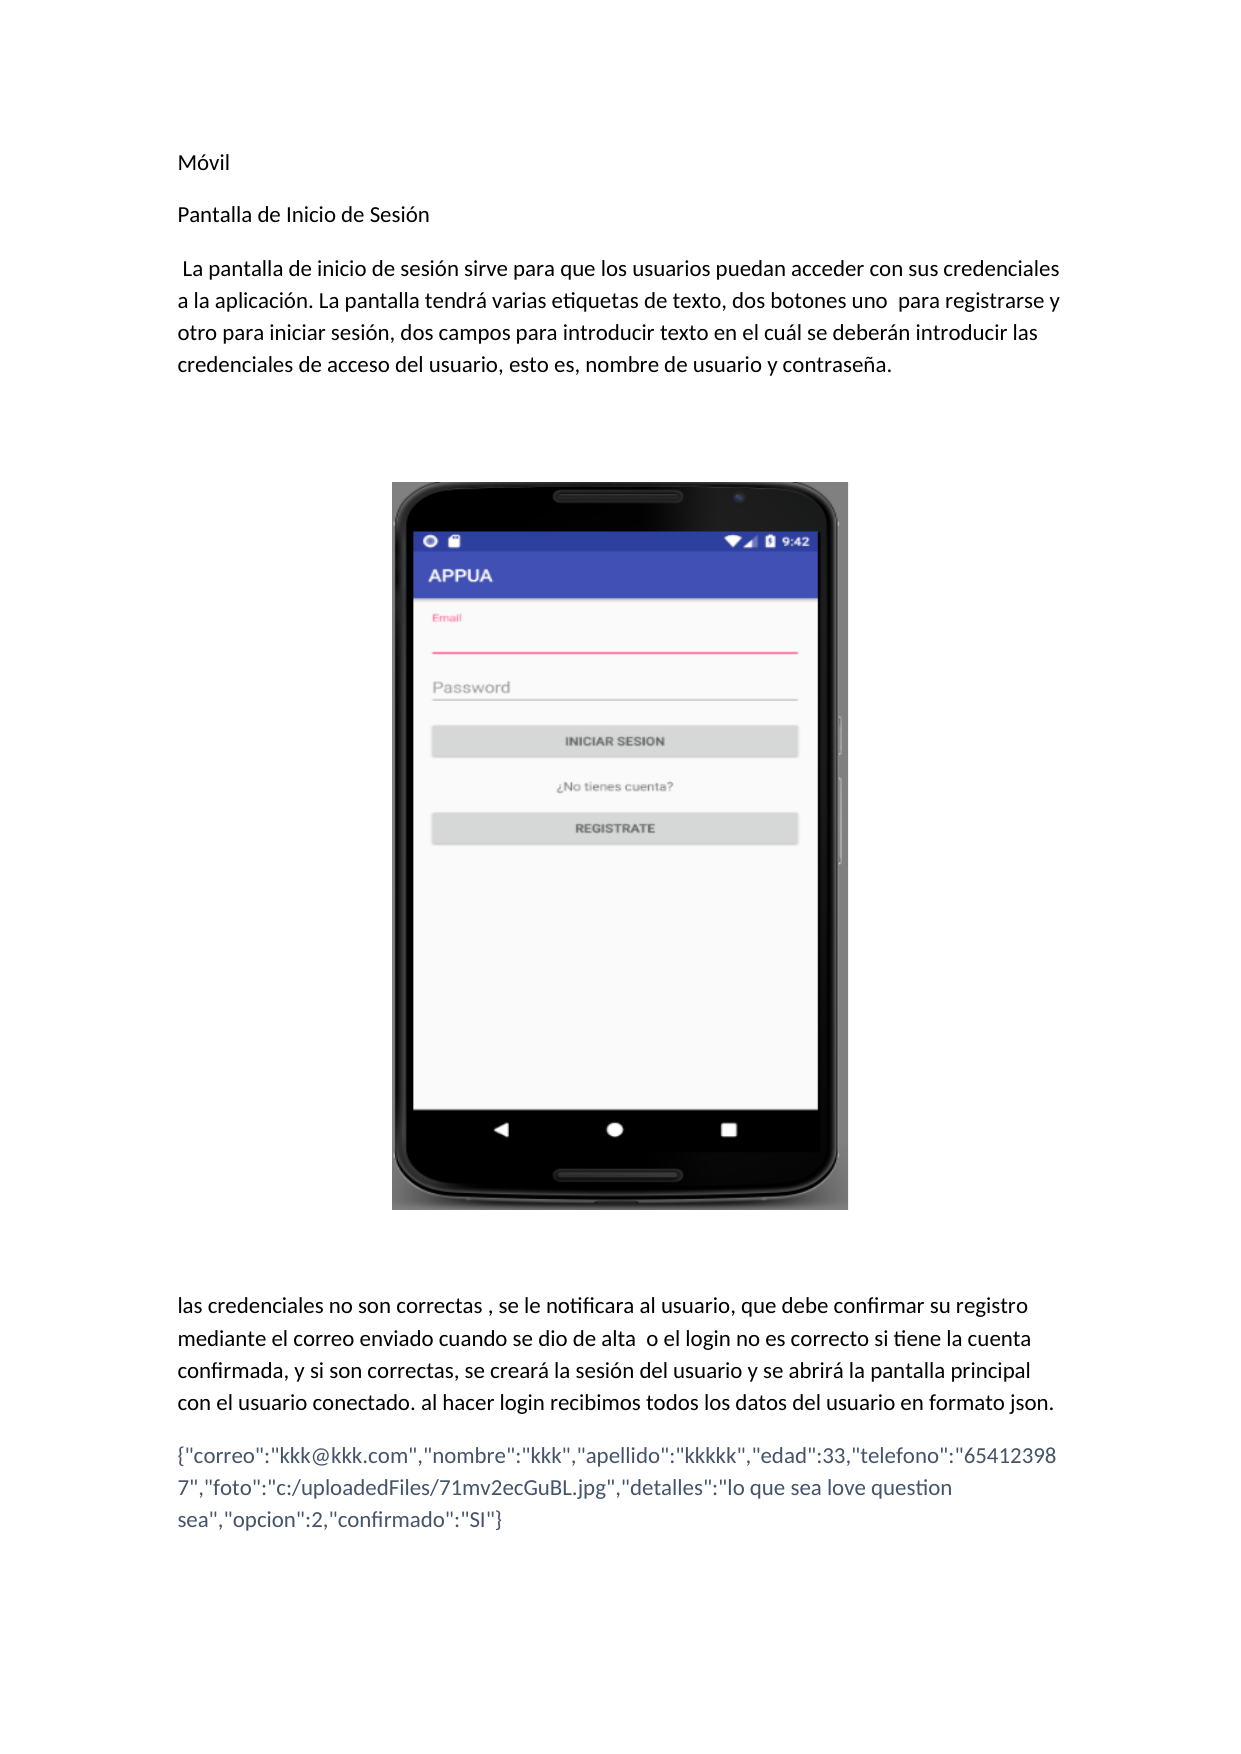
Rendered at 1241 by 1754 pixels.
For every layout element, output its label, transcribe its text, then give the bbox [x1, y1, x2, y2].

text Pantalla de Inicio de Sesión [177, 201, 1063, 229]
picture [392, 482, 849, 1210]
text Móvil [177, 148, 1063, 176]
text {"correo":"kkk@kkk.com","nombre":"kkk","apellido":"kkkkk","edad":33,"telefono":"654123987","foto":"c:/uploadedFiles/71mv2ecGuBL.jpg","detalles":"lo que sea love question sea","opcion":2,"confirmado":"SI"} [177, 1441, 1063, 1534]
text las credenciales no son correctas , se le notificara al usuario, que debe confirmar su registro mediante el correo enviado cuando se dio de alta o el login no es correcto si tiene la cuenta confirmada, y si son correctas, se creará la sesión del usuario y se abrirá la pantalla principal con el usuario conectado. al hacer login recibimos todos los datos del usuario en formato json. [177, 1292, 1063, 1416]
text La pantalla de inicio de sesión sirve para que los usuarios puedan acceder con sus credenciales a la aplicación. La pantalla tendrá varias etiquetas de texto, dos botones uno para registrarse y otro para iniciar sesión, dos campos para introducir texto en el cuál se deberán introducir las credenciales de acceso del usuario, esto es, nombre de usuario y contraseña. [177, 254, 1063, 378]
